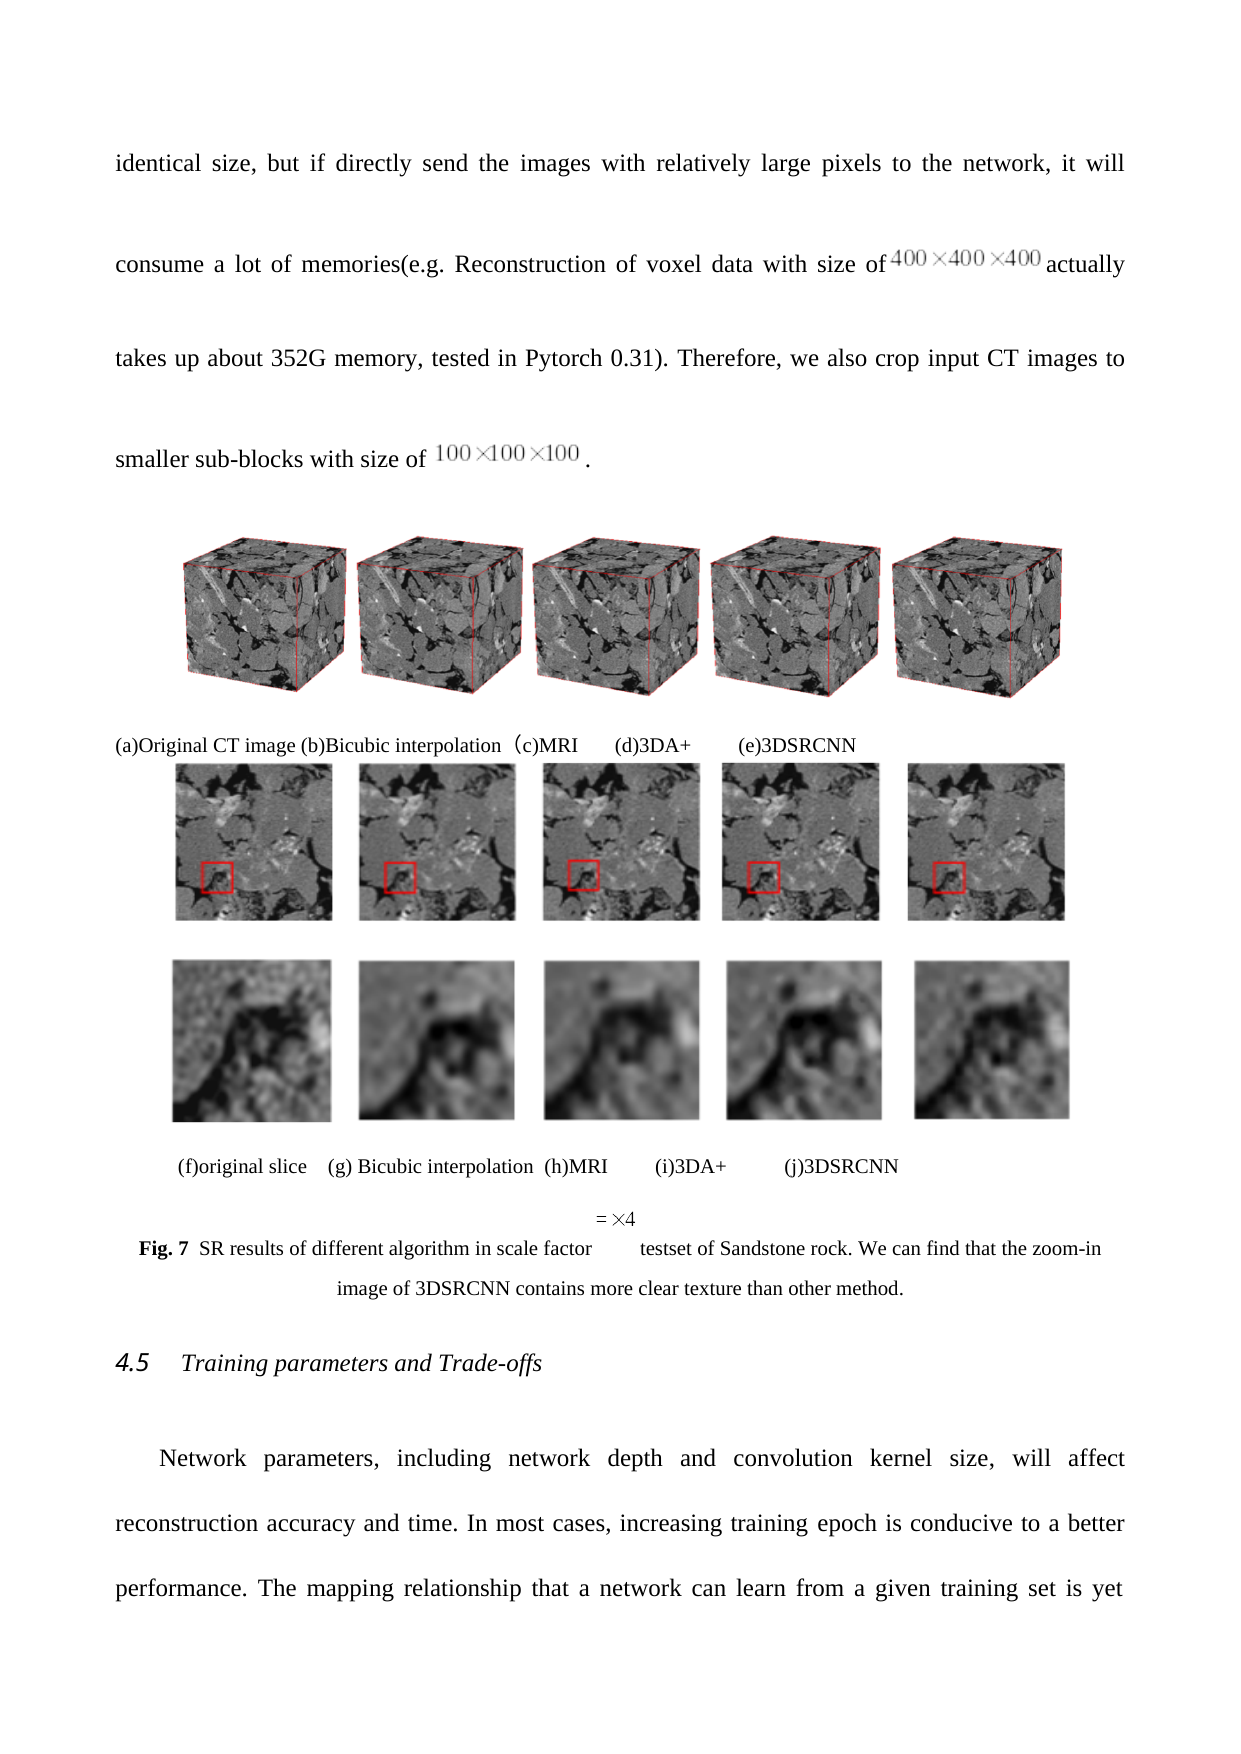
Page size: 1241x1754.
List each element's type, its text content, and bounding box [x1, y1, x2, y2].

picture [172, 532, 1068, 700]
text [115, 146, 1125, 503]
text (f)original slice (g) Bicubic interpolation (h)MRI (i)3DA+ (j)3DSRCNN [115, 1149, 1125, 1182]
text Fig. 7 SR results of different algorithm in scale factortestset of Sandstone rock. We can find that the zoom-in image of 3DSRCNN contains more clear texture than other method. [115, 1207, 1125, 1304]
list Training parameters and Trade-offs [115, 1329, 1125, 1394]
list (a)Original CT image (b)Bicubic interpolation（c)MRI (d)3DA+ (e)3DSRCNN [115, 727, 1125, 759]
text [115, 1441, 1125, 1603]
